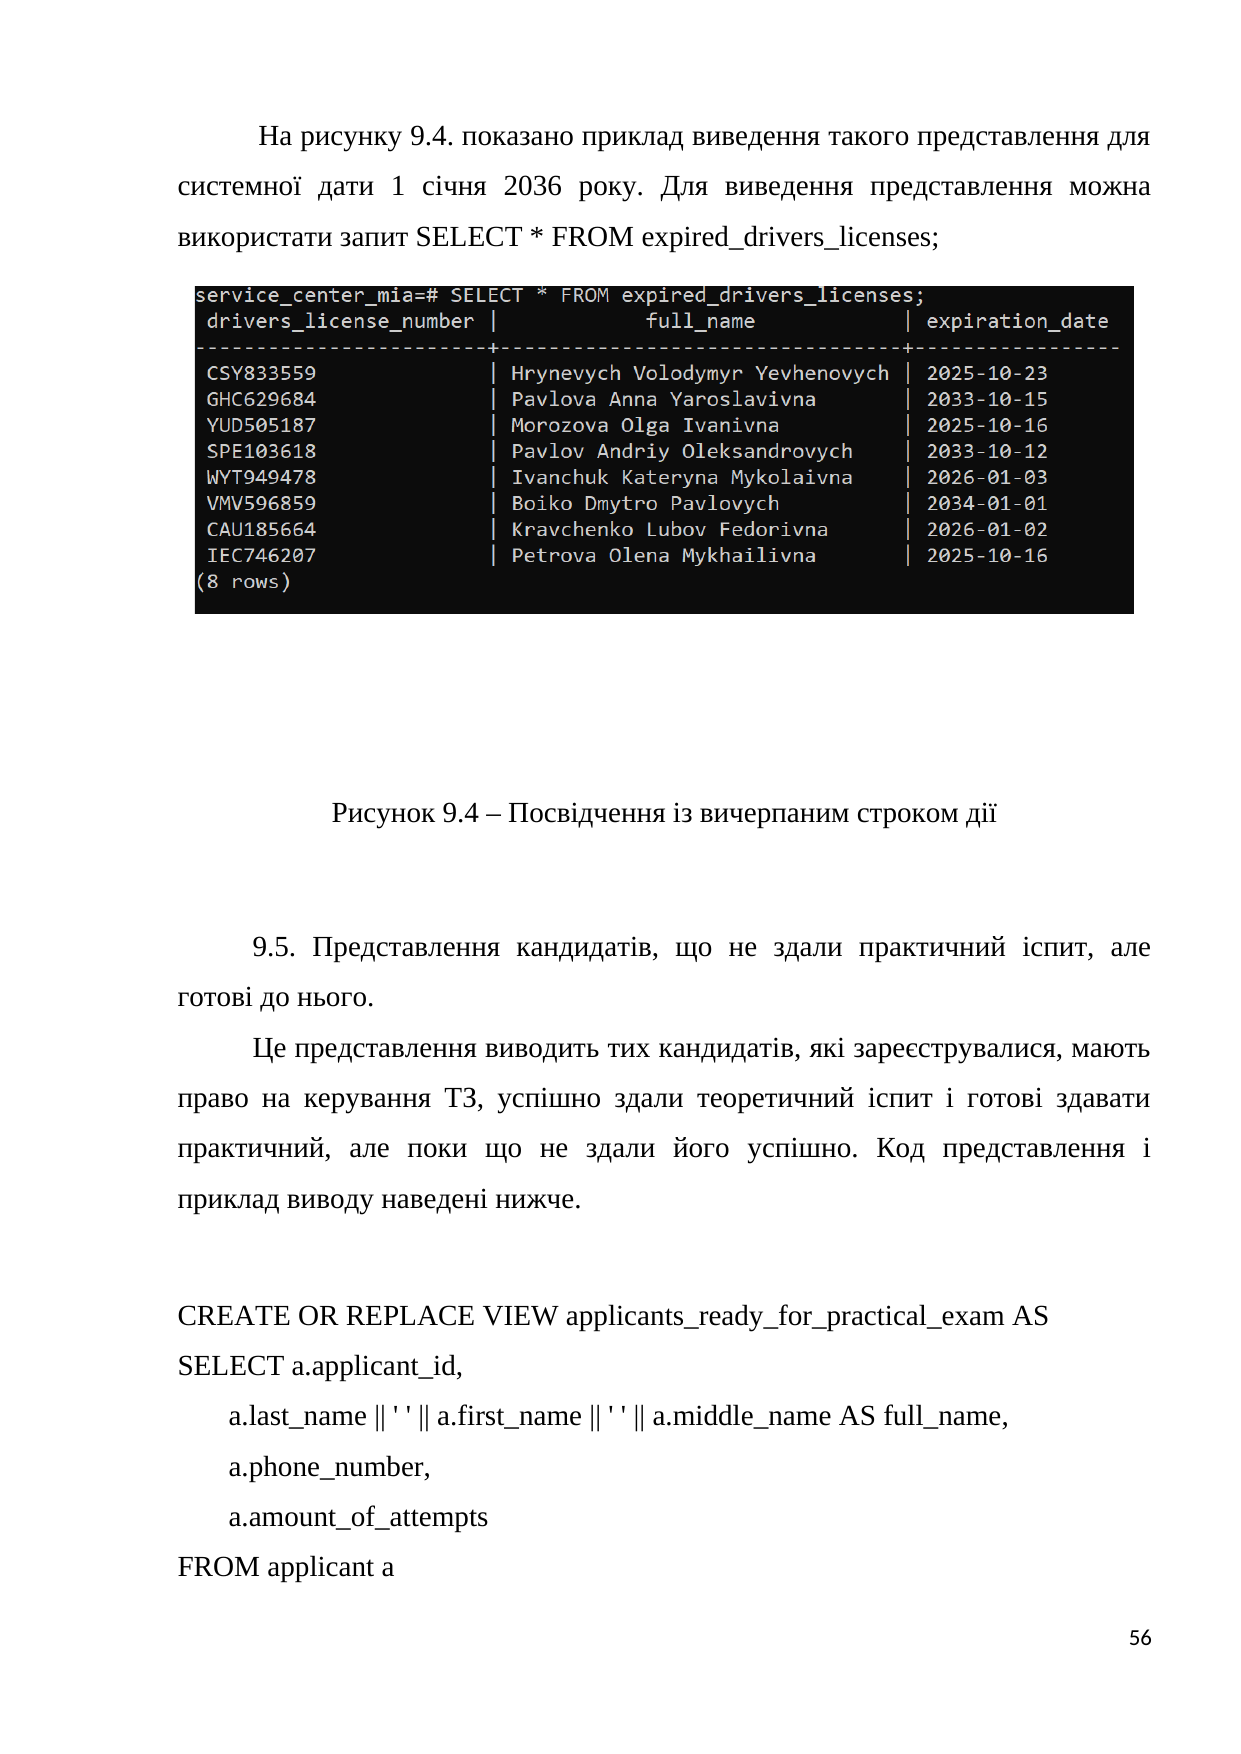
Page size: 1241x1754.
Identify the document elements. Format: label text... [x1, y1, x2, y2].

text CREATE OR REPLACE VIEW applicants_ready_for_practical_exam AS [177, 1298, 1152, 1332]
text a.phone_number, [177, 1449, 1152, 1482]
picture [194, 286, 1134, 614]
text Рисунок 9.4 – Посвідчення із вичерпаним строком дії [177, 795, 1152, 829]
text a.amount_of_attempts [177, 1499, 1152, 1532]
text SELECT a.applicant_id, [177, 1348, 1152, 1382]
text FROM applicant a [177, 1549, 1152, 1583]
text На рисунку 9.4. показано приклад виведення такого представлення для системної дати 1 січня 2036 року. Для виведення представлення можна використати запит SELECT * FROM expired_drivers_licenses; [177, 118, 1152, 252]
list 9.5. Представлення кандидатів, що не здали практичний іспит, але готові до нього. [177, 929, 1152, 1013]
text a.last_name || ' ' || a.first_name || ' ' || a.middle_name AS full_name, [177, 1398, 1152, 1432]
list Це представлення виводить тих кандидатів, які зареєструвалися, мають право на керування ТЗ, успішно здали теоретичний іспит і готові здавати практичний, але поки що не здали його успішно. Код представлення і приклад виводу наведені нижче. [177, 1030, 1152, 1214]
